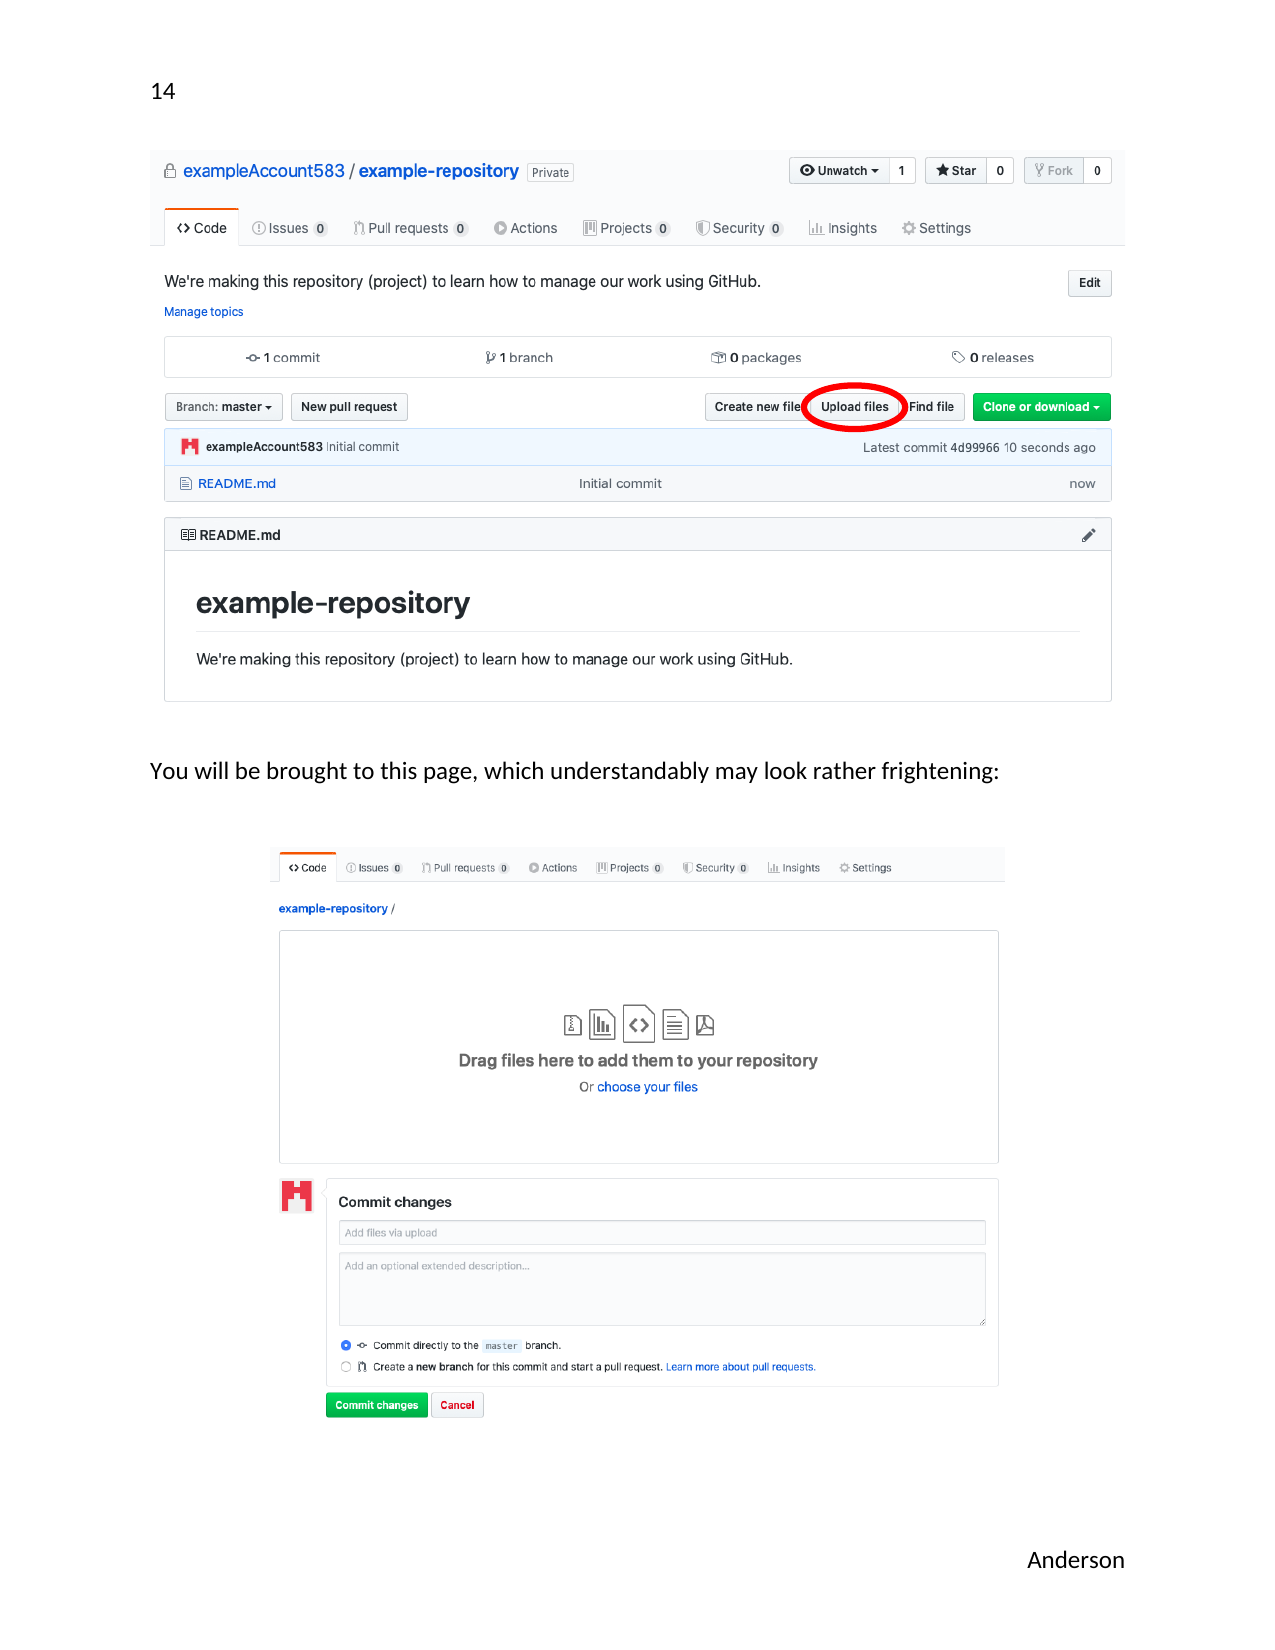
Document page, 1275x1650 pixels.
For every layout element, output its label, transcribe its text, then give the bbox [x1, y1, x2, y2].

picture [150, 150, 1125, 725]
picture [270, 847, 1005, 1423]
text You will be brought to this page, which understandably may look rather frightening: [150, 756, 1125, 786]
